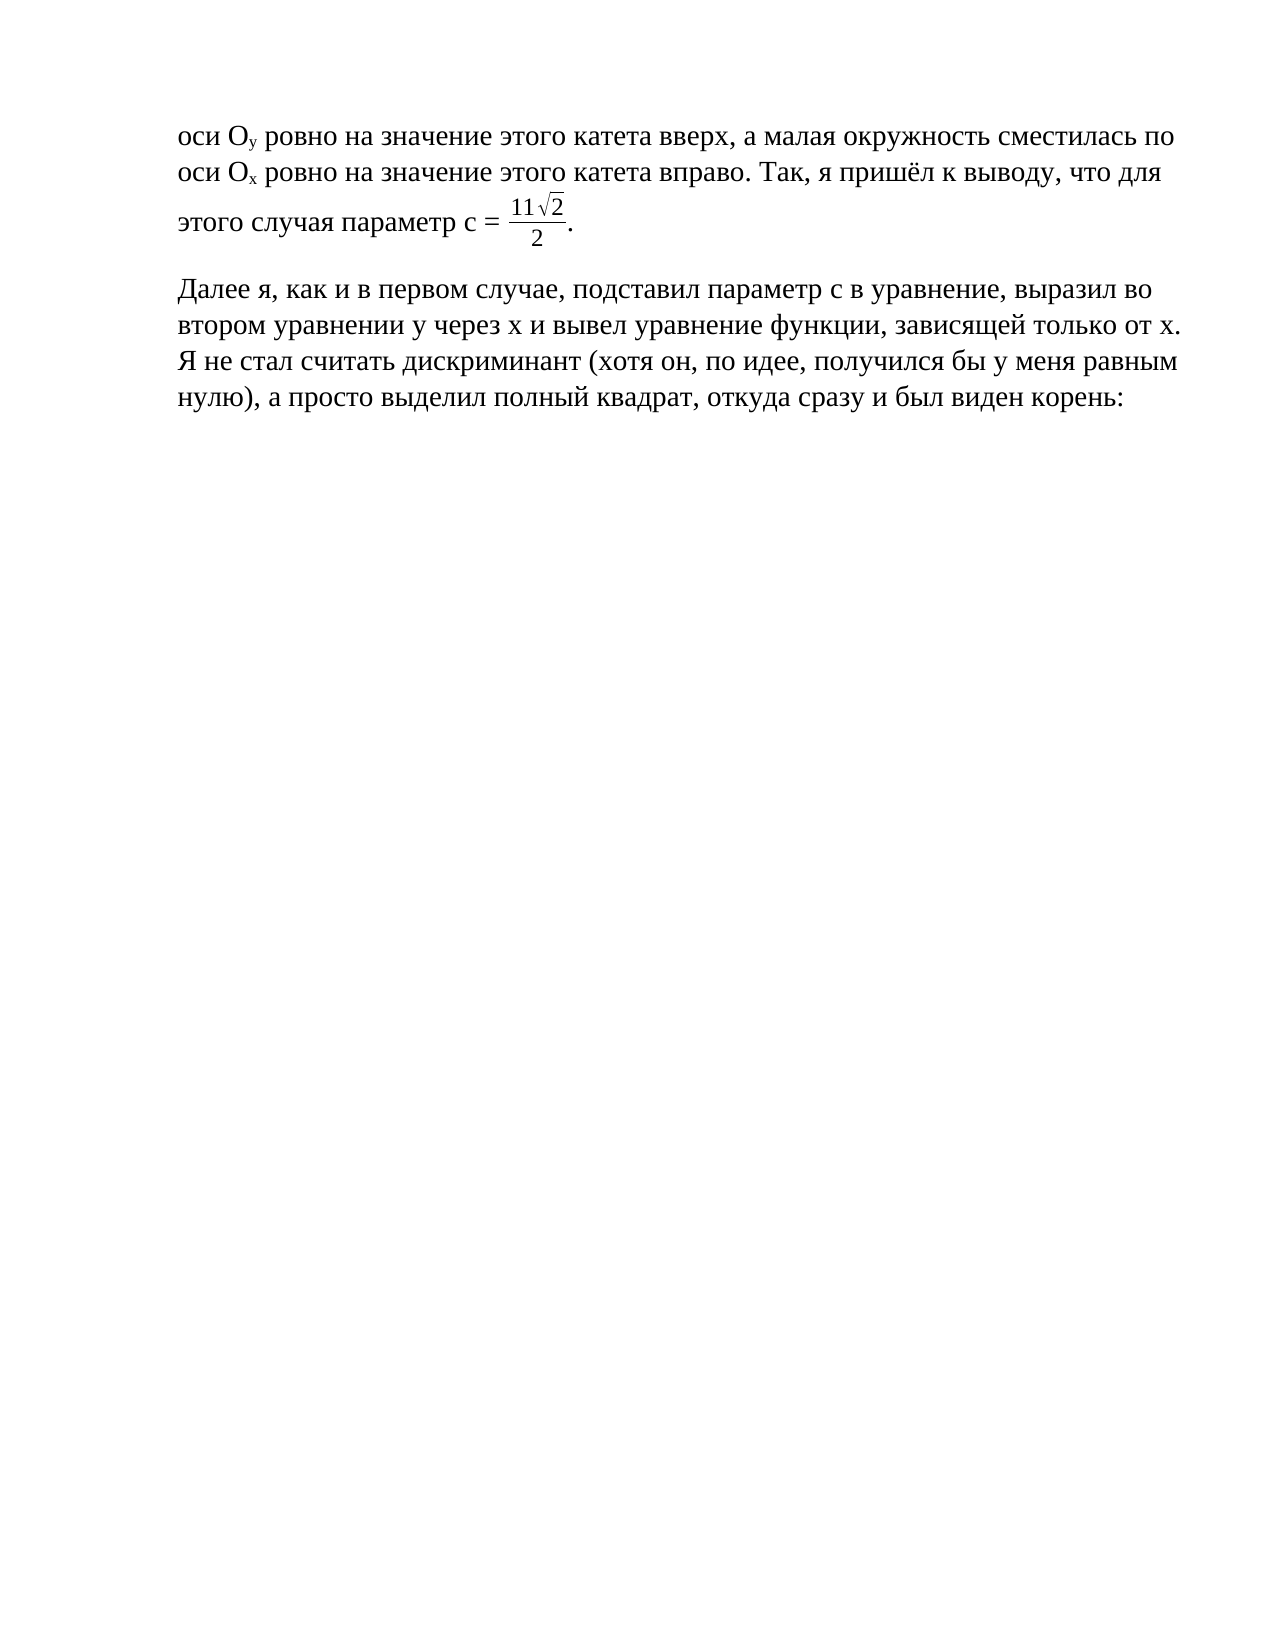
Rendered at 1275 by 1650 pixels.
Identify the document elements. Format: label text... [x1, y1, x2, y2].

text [177, 118, 1186, 251]
text Далее я, как и в первом случае, подставил параметр c в уравнение, выразил во втором уравнении y через x и вывел уравнение функции, зависящей только от x. Я не стал считать дискриминант (хотя он, по идее, получился бы у меня равным нулю), а просто выделил полный квадрат, откуда сразу и был виден корень: [177, 271, 1186, 413]
